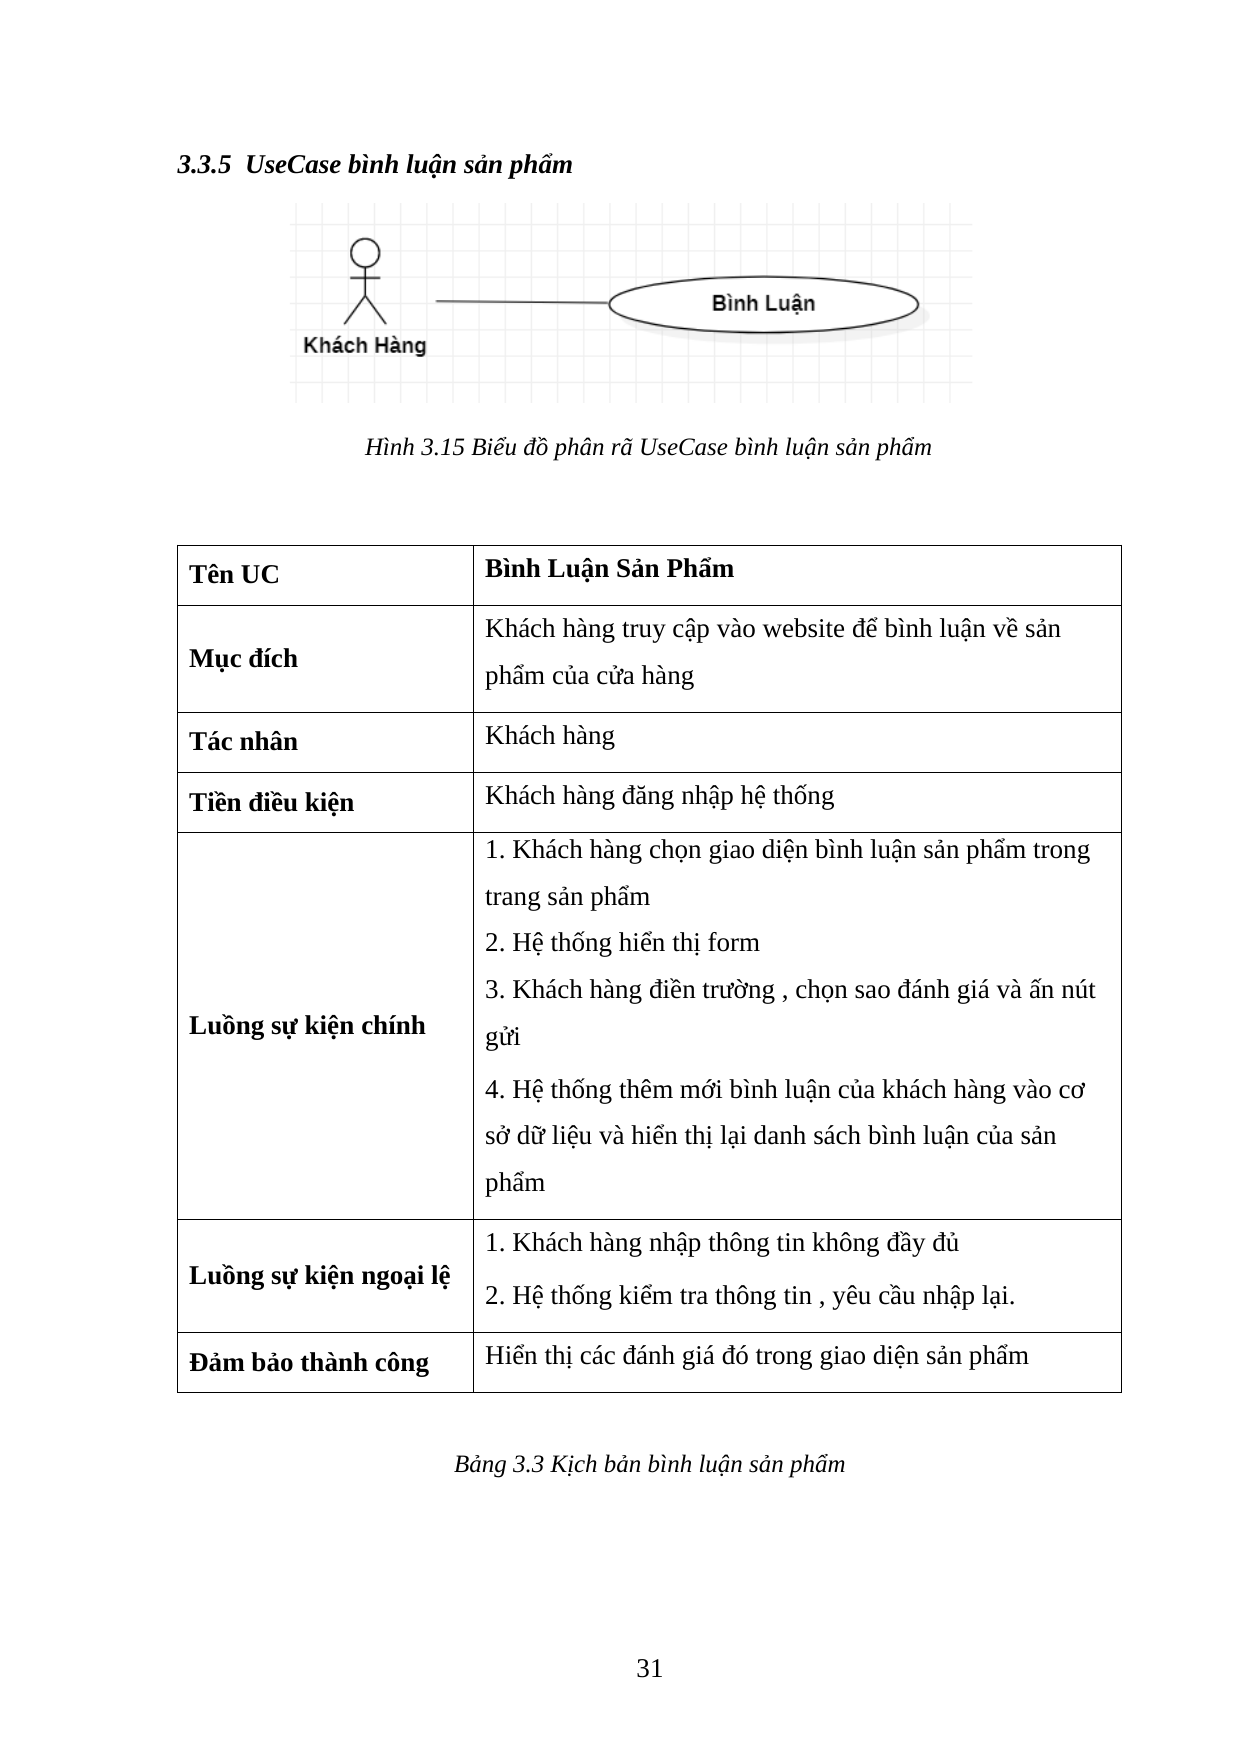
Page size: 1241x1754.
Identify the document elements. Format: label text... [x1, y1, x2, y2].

table_cell Đảm bảo thành công [178, 1333, 473, 1392]
text Bảng 3.3 Kịch bản bình luận sản phẩm [177, 1449, 1122, 1478]
table_cell Luồng sự kiện chính [178, 833, 473, 1219]
table_header Tên UC [178, 546, 473, 605]
table_cell Khách hàng truy cập vào website để bình luận về sản phẩm của cửa hàng [474, 606, 1121, 712]
picture [289, 203, 973, 403]
table_cell Luồng sự kiện ngoại lệ [178, 1220, 473, 1332]
table_cell Khách hàng đăng nhập hệ thống [474, 773, 1121, 832]
table_cell Mục đích [178, 606, 473, 712]
table_cell Tác nhân [178, 713, 473, 772]
table_cell Khách hàng [474, 713, 1121, 772]
table_header Bình Luận Sản Phẩm [474, 546, 1121, 605]
table_cell Tiền điều kiện [178, 773, 473, 832]
subtitle UseCase bình luận sản phẩm [177, 148, 1122, 179]
table_cell 1. Khách hàng nhập thông tin không đầy đủ 2. Hệ thống kiểm tra thông tin , yêu cầu nhập lại. [474, 1220, 1121, 1332]
table_cell Hiển thị các đánh giá đó trong giao diện sản phẩm [474, 1333, 1121, 1392]
table_cell 1. Khách hàng chọn giao diện bình luận sản phẩm trong trang sản phẩm 2. Hệ thống hiển thị form 3. Khách hàng điền trường , chọn sao đánh giá và ấn nút gửi 4. Hệ thống thêm mới bình luận của khách hàng vào cơ sở dữ liệu và hiển thị lại danh sách bình luận của sản phẩm [474, 833, 1121, 1219]
